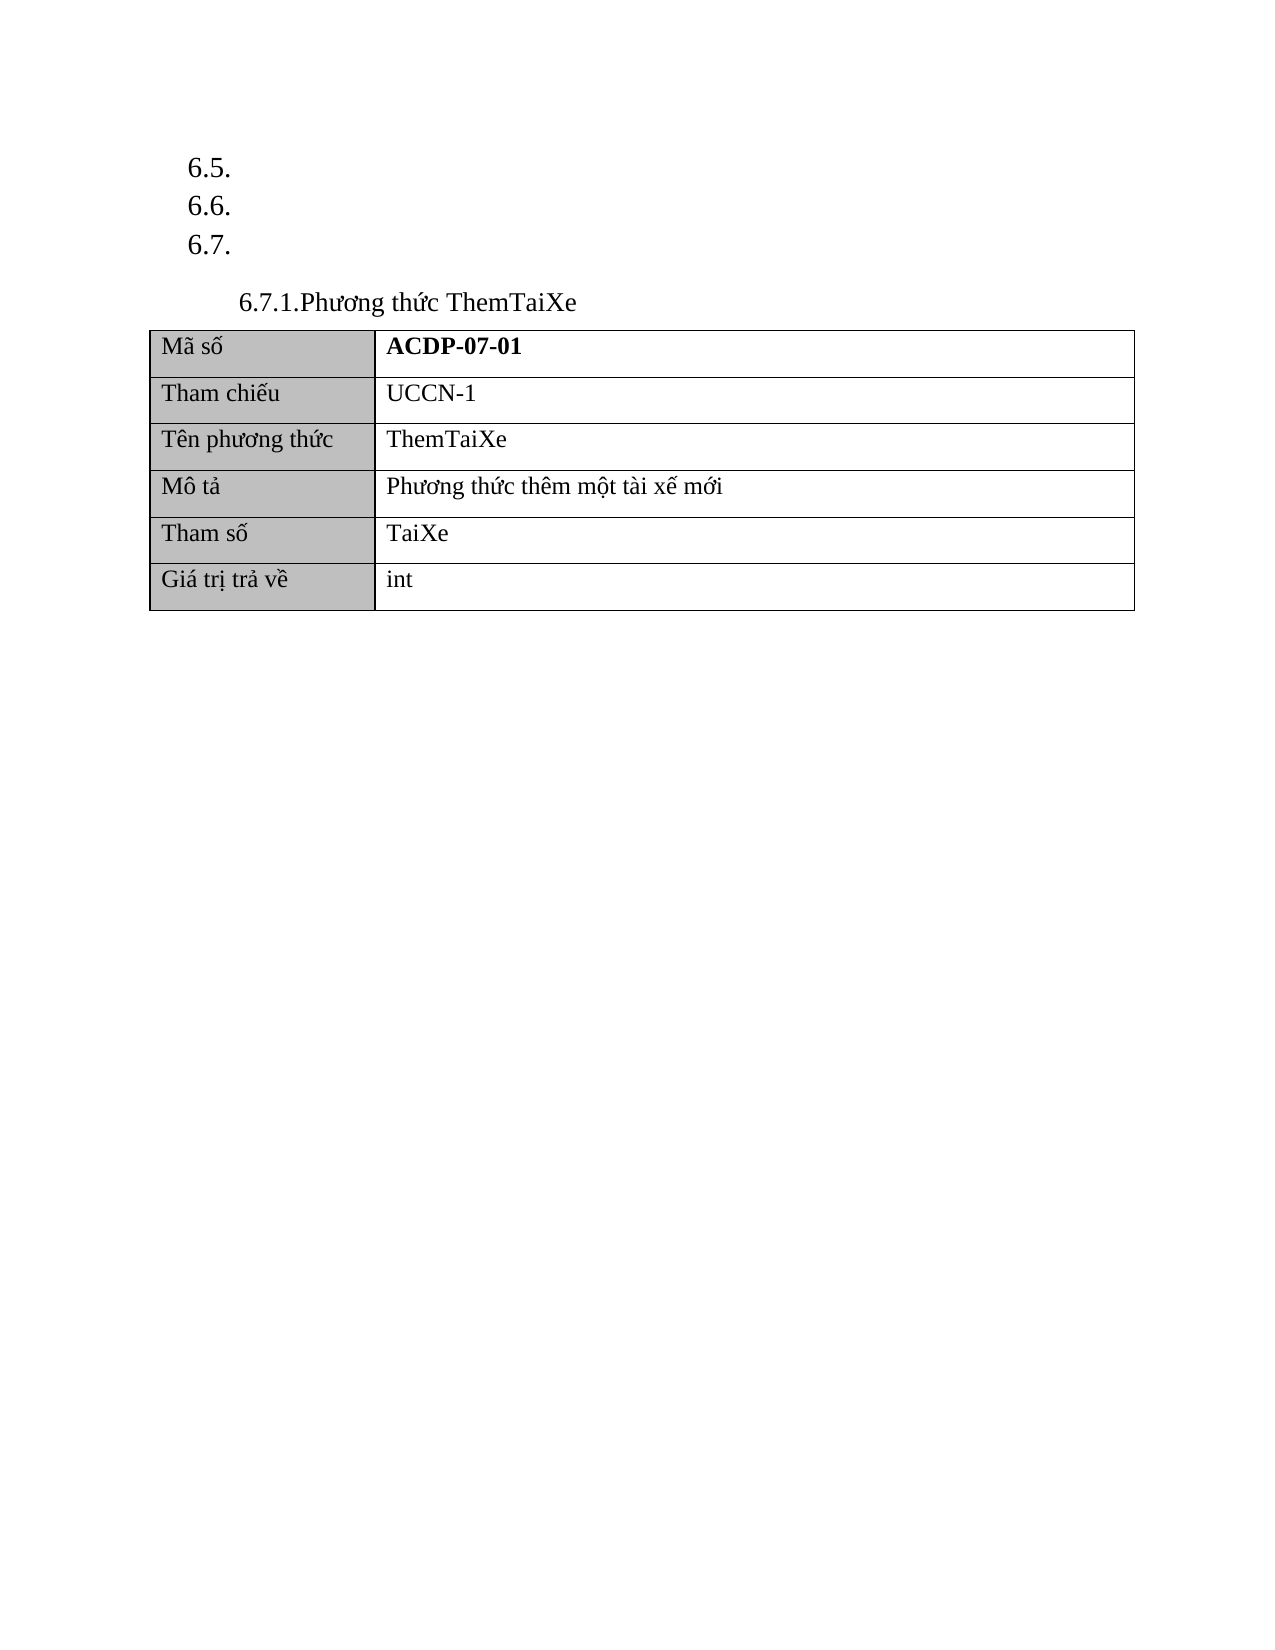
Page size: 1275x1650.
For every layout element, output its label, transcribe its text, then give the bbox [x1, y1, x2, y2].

table_cell Giá trị trả về [151, 564, 374, 610]
table_cell Tên phương thức [151, 424, 374, 470]
table_cell UCCN-1 [376, 378, 1134, 423]
table_cell int [376, 564, 1134, 610]
title Phương thức ThemTaiXe [238, 286, 1125, 318]
table_cell Phương thức thêm một tài xế mới [376, 471, 1134, 517]
table_header Mã số [151, 331, 374, 377]
table_header ACDP-07-01 [376, 331, 1134, 377]
table_cell Tham số [151, 518, 374, 563]
table_cell Tham chiếu [151, 378, 374, 423]
table_cell ThemTaiXe [376, 424, 1134, 470]
table_cell TaiXe [376, 518, 1134, 563]
table_cell Mô tả [151, 471, 374, 517]
